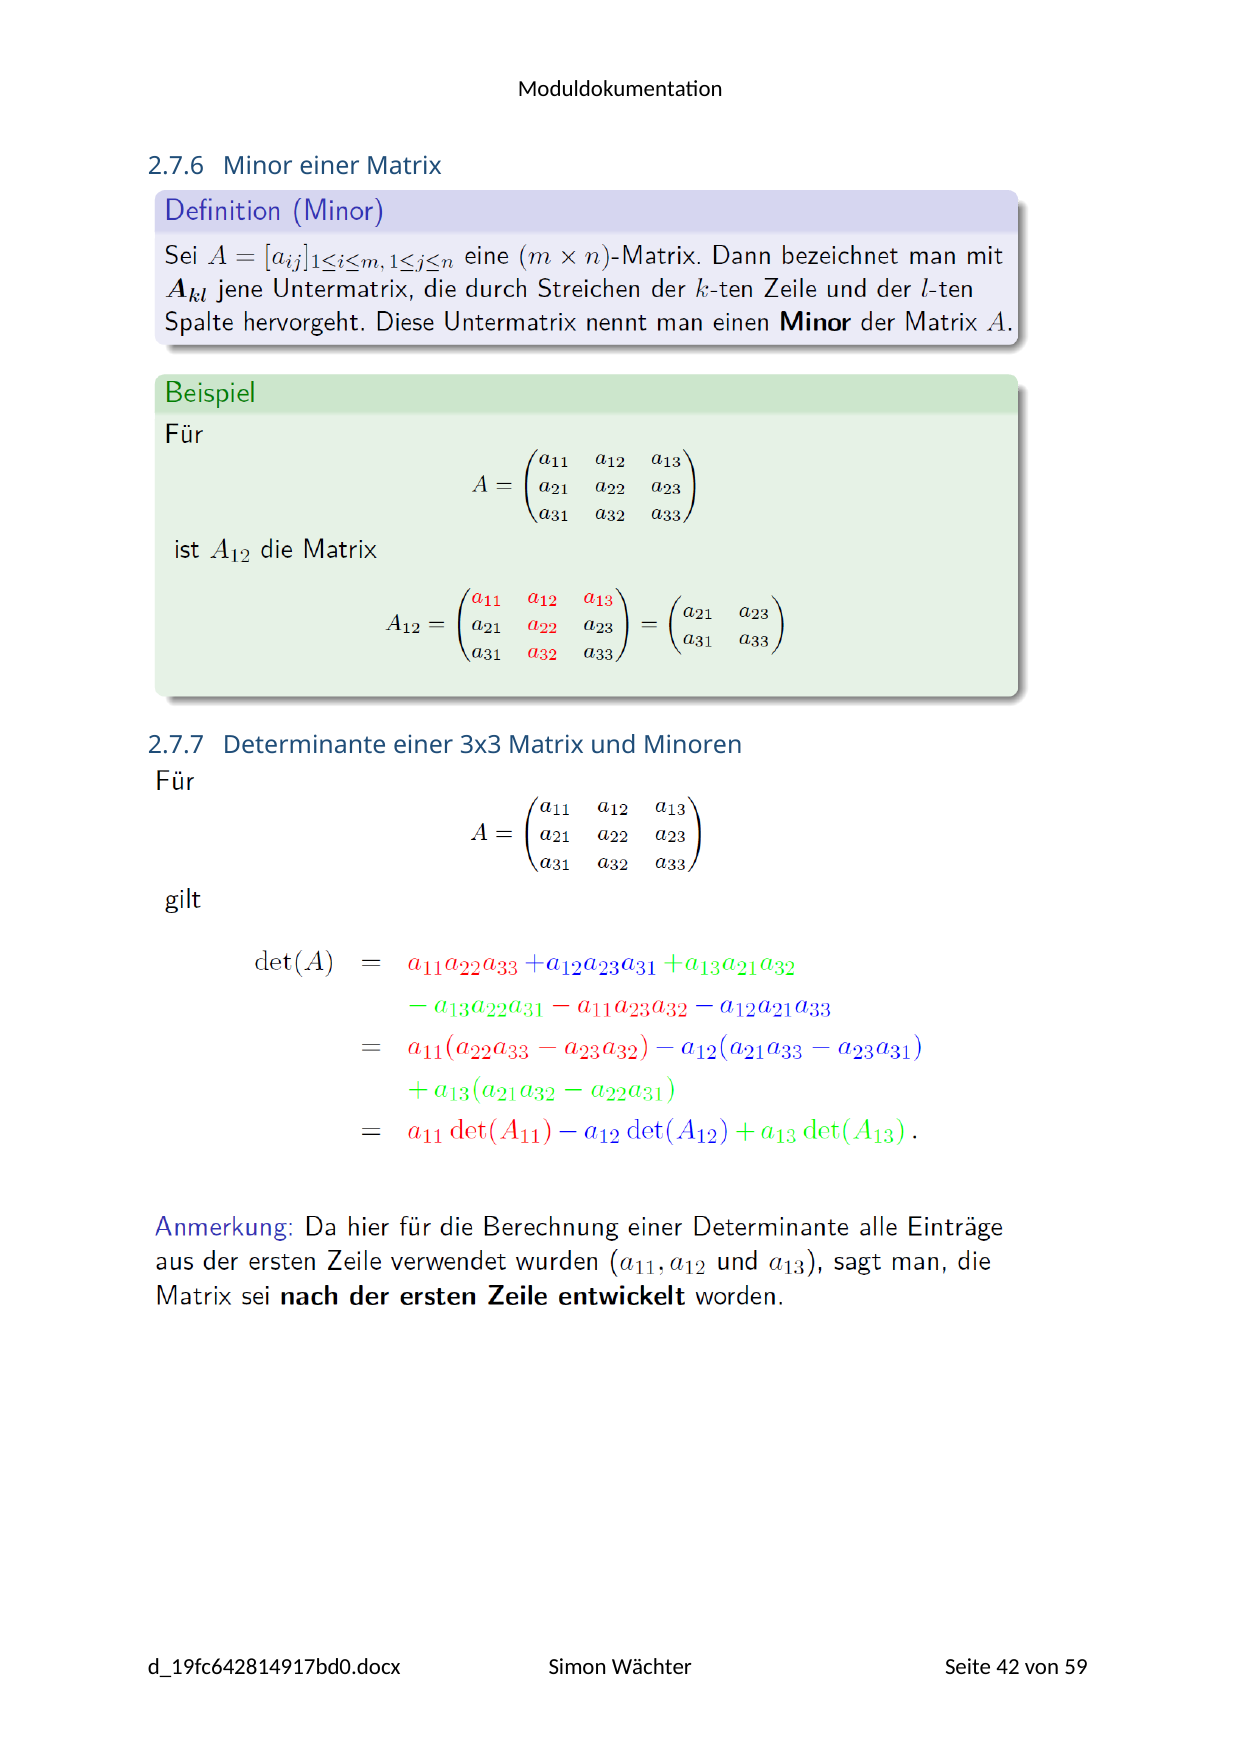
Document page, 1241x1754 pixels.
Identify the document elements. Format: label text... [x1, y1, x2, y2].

subtitle Determinante einer 3x3 Matrix und Minoren [148, 726, 1093, 760]
picture [147, 763, 1025, 1314]
subtitle Minor einer Matrix [148, 148, 1093, 182]
picture [147, 184, 1031, 708]
